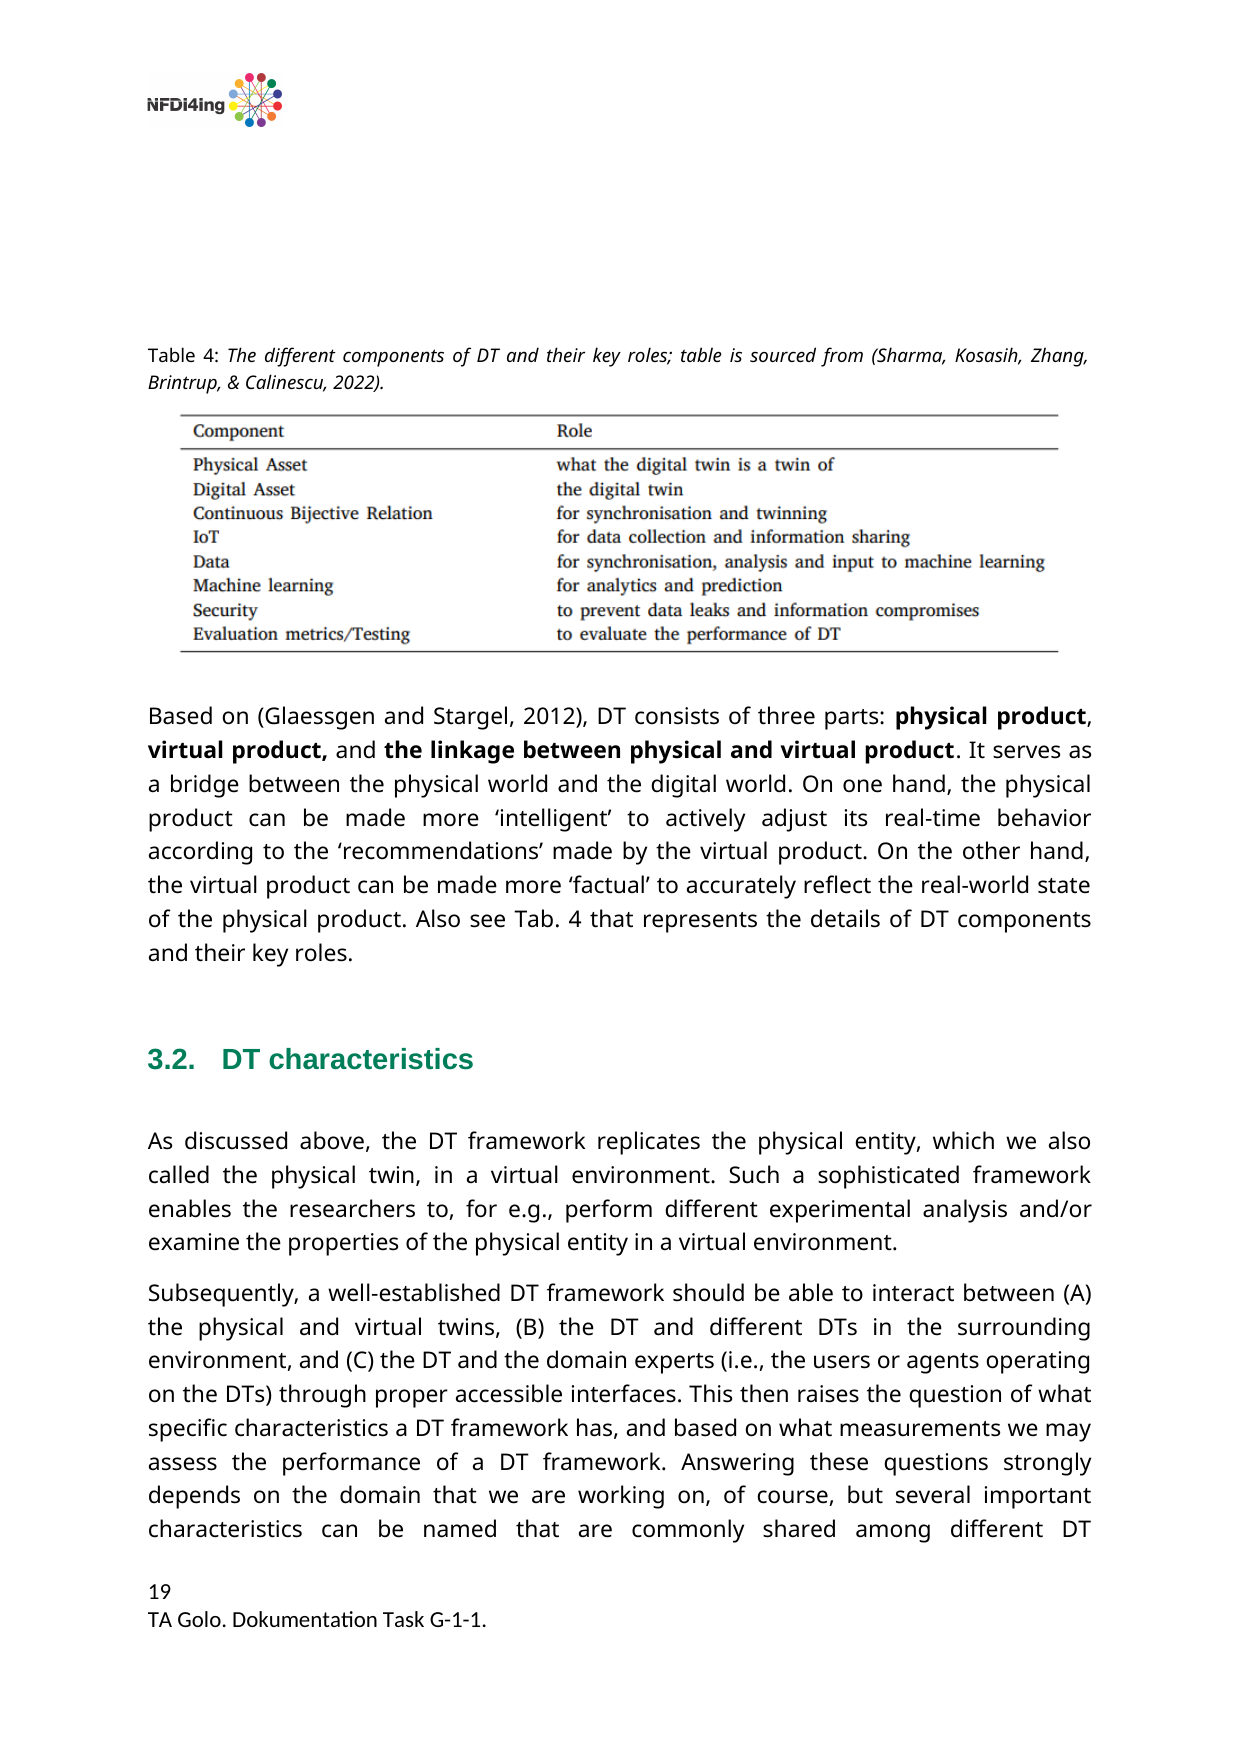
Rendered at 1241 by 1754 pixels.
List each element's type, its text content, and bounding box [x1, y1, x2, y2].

subtitle DT characteristics [147, 1042, 1093, 1076]
picture [147, 73, 282, 127]
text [148, 1277, 1093, 1544]
text Based on (Glaessgen and Stargel, 2012), DT consists of three parts: physical product, virtual product, and the linkage between physical and virtual product. It serves as a bridge between the physical world and the digital world. On one hand, the physical product can be made more ‘intelligent’ to actively adjust its real-time behavior according to the ‘recommendations’ made by the virtual product. On the other hand, the virtual product can be made more ‘factual’ to accurately reflect the real-world state of the physical product. Also see Tab. 4 that represents the details of DT components and their key roles. [148, 700, 1093, 968]
text Table 4: The different components of DT and their key roles; table is sourced from (Sharma, Kosasih, Zhang, Brintrup, & Calinescu, 2022). [148, 342, 1093, 395]
text As discussed above, the DT framework replicates the physical entity, which we also called the physical twin, in a virtual environment. Such a sophisticated framework enables the researchers to, for e.g., perform different experimental analysis and/or examine the properties of the physical entity in a virtual environment. [148, 1125, 1093, 1258]
picture [147, 413, 1093, 676]
